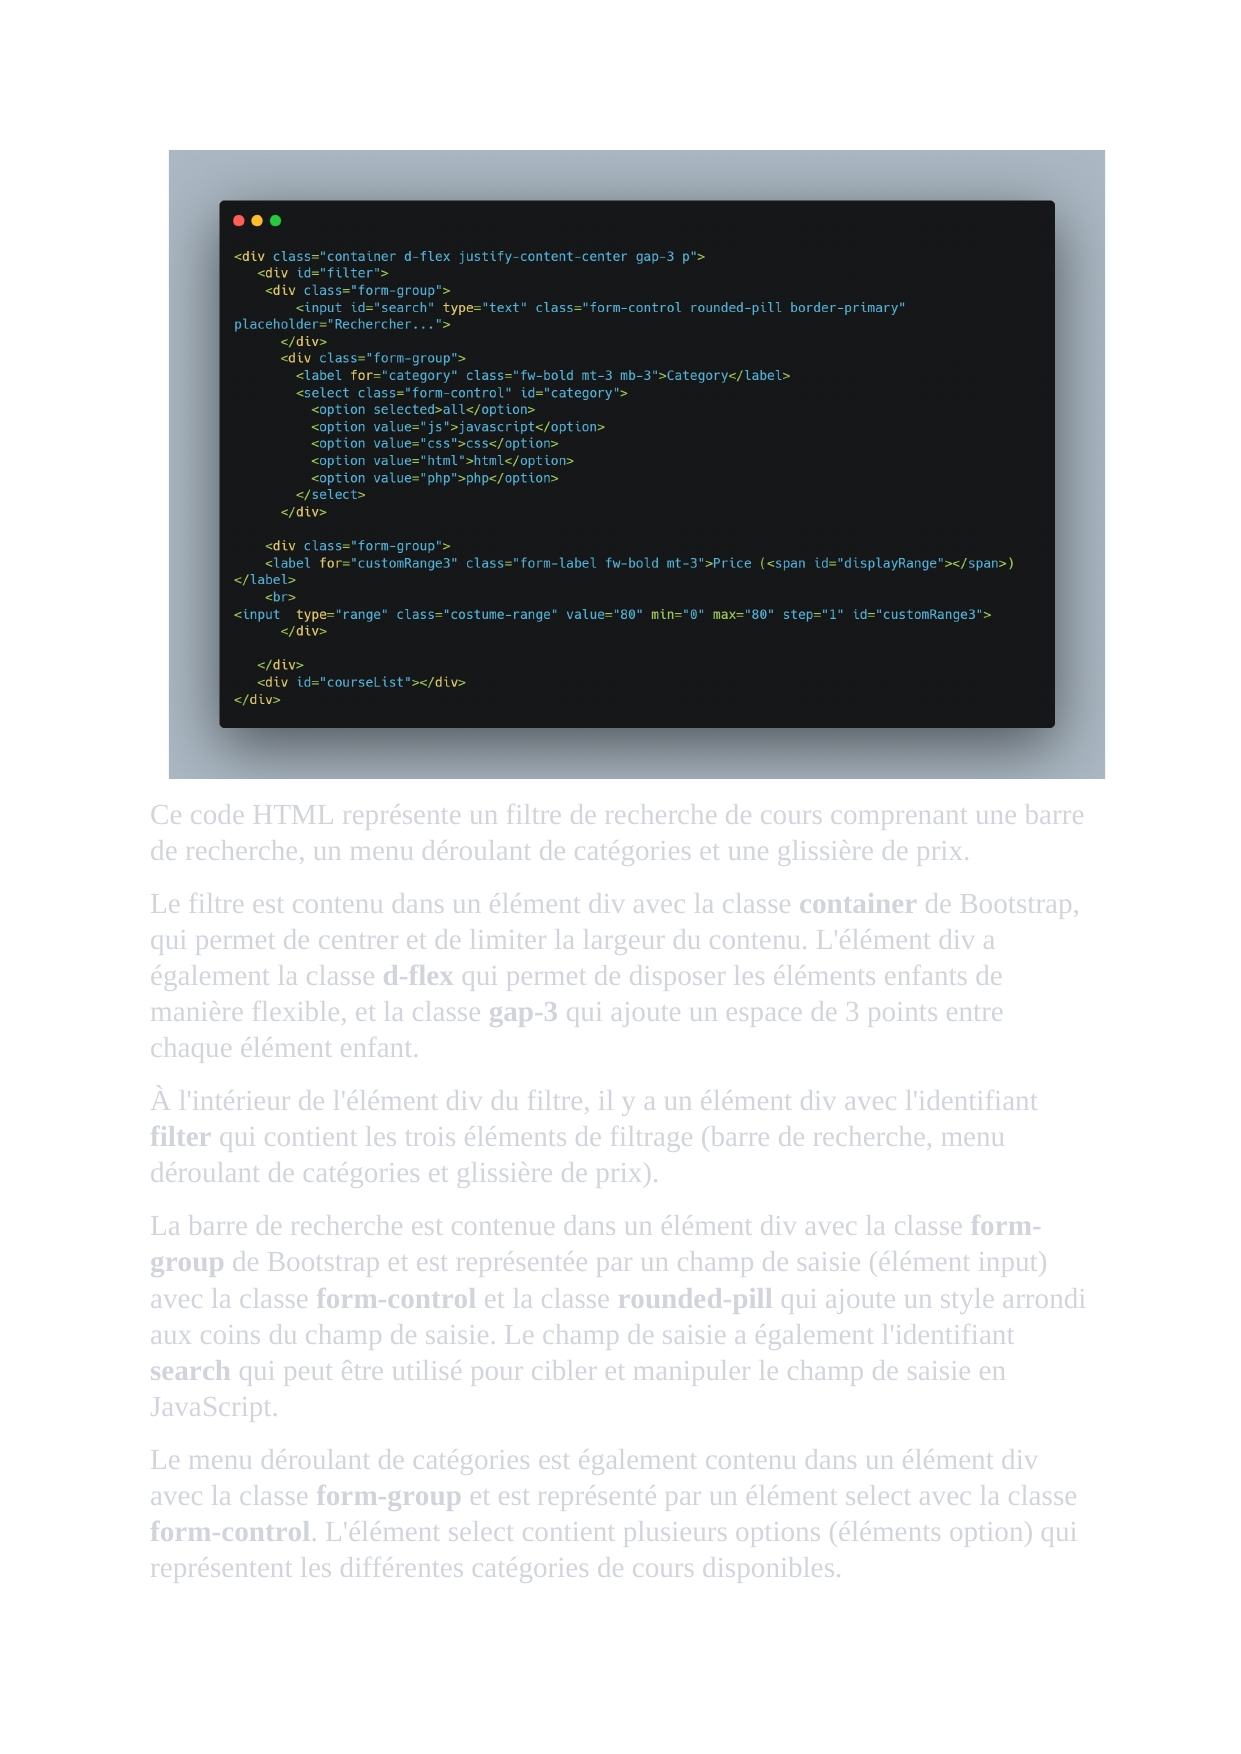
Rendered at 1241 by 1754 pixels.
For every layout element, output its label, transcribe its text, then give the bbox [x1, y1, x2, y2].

text Le filtre est contenu dans un élément div avec la classe container de Bootstrap, qui permet de centrer et de limiter la largeur du contenu. L'élément div a également la classe d-flex qui permet de disposer les éléments enfants de manière flexible, et la classe gap-3 qui ajoute un espace de 3 points entre chaque élément enfant. [150, 886, 1090, 1064]
text La barre de recherche est contenue dans un élément div avec la classe form-group de Bootstrap et est représentée par un champ de saisie (élément input) avec la classe form-control et la classe rounded-pill qui ajoute un style arrondi aux coins du champ de saisie. Le champ de saisie a également l'identifiant search qui peut être utilisé pour cibler et manipuler le champ de saisie en JavaScript. [150, 1208, 1090, 1423]
text À l'intérieur de l'élément div du filtre, il y a un élément div avec l'identifiant filter qui contient les trois éléments de filtrage (barre de recherche, menu déroulant de catégories et glissière de prix). [150, 1083, 1090, 1189]
text Ce code HTML représente un filtre de recherche de cours comprenant une barre de recherche, un menu déroulant de catégories et une glissière de prix. [150, 797, 1090, 867]
text Le menu déroulant de catégories est également contenu dans un élément div avec la classe form-group et est représenté par un élément select avec la classe form-control. L'élément select contient plusieurs options (éléments option) qui représentent les différentes catégories de cours disponibles. [150, 1442, 1090, 1584]
